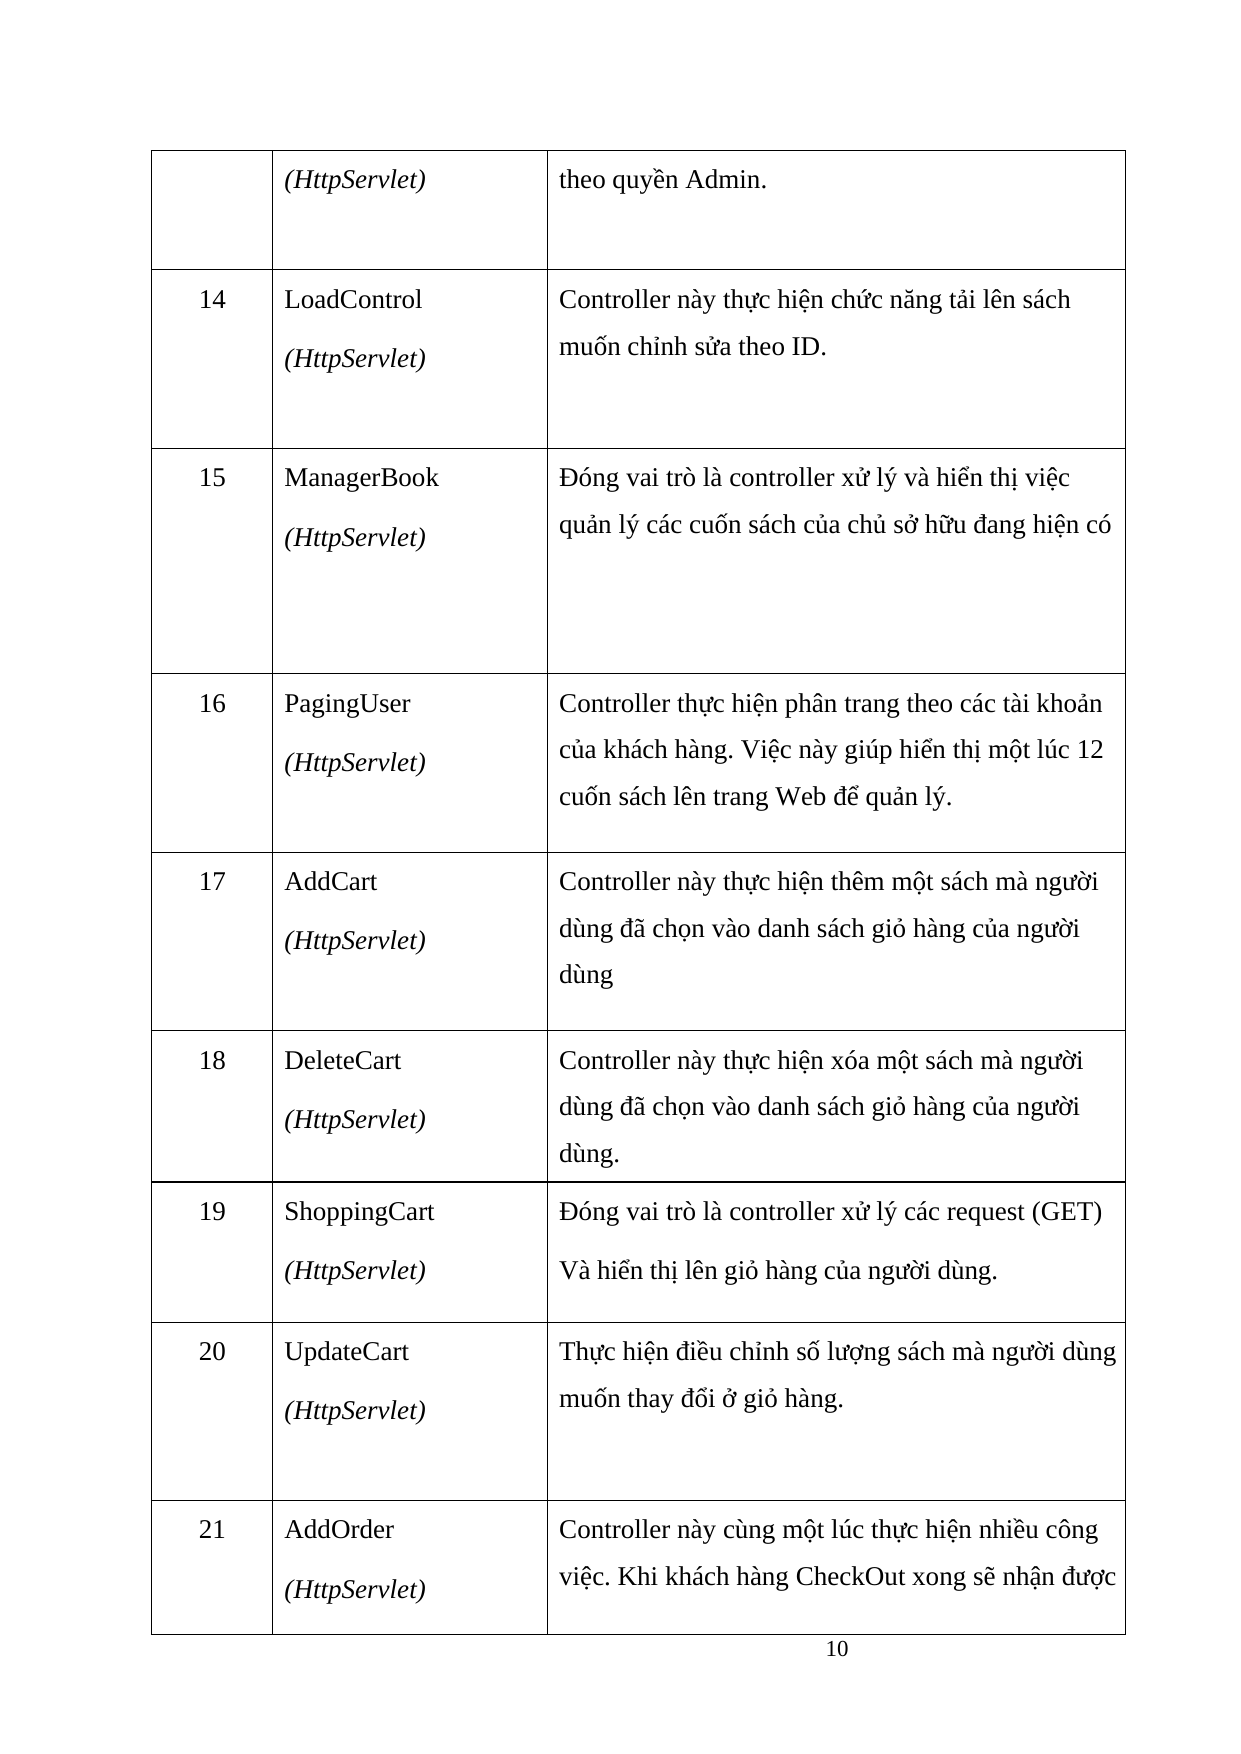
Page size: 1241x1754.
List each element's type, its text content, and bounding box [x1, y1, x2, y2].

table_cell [548, 151, 1125, 269]
table_cell ManagerBook (HttpServlet) [273, 449, 547, 673]
table_cell LoadControl (HttpServlet) [273, 270, 547, 448]
table_cell Đóng vai trò là controller xử lý và hiển thị việc quản lý các cuốn sách của chủ sở hữu đang hiện có [548, 449, 1125, 673]
table_cell DeleteCart (HttpServlet) [273, 1031, 547, 1181]
table_cell Controller thực hiện phân trang theo các tài khoản của khách hàng. Việc này giúp hiển thị một lúc 12 cuốn sách lên trang Web để quản lý. [548, 674, 1125, 852]
table_cell 20 [152, 1323, 272, 1500]
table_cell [273, 151, 547, 269]
table_cell Đóng vai trò là controller xử lý các request (GET) Và hiển thị lên giỏ hàng của người dùng. [548, 1183, 1125, 1322]
table_cell AddCart (HttpServlet) [273, 853, 547, 1030]
table_cell UpdateCart (HttpServlet) [273, 1323, 547, 1500]
table_cell 21 [152, 1501, 272, 1634]
table_cell 19 [152, 1183, 272, 1322]
table_cell 17 [152, 853, 272, 1030]
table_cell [548, 1501, 1125, 1634]
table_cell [273, 1501, 547, 1634]
table_cell 13 [152, 151, 272, 269]
table_cell Controller này thực hiện xóa một sách mà người dùng đã chọn vào danh sách giỏ hàng của người dùng. [548, 1031, 1125, 1181]
table_cell 16 [152, 674, 272, 852]
table_cell 18 [152, 1031, 272, 1181]
table_cell Controller này thực hiện chức năng tải lên sách muốn chỉnh sửa theo ID. [548, 270, 1125, 448]
table_cell Controller này thực hiện thêm một sách mà người dùng đã chọn vào danh sách giỏ hàng của người dùng [548, 853, 1125, 1030]
table_cell ShoppingCart (HttpServlet) [273, 1183, 547, 1322]
table_cell 15 [152, 449, 272, 673]
table_cell Thực hiện điều chỉnh số lượng sách mà người dùng muốn thay đổi ở giỏ hàng. [548, 1323, 1125, 1500]
table_cell 14 [152, 270, 272, 448]
table_cell PagingUser (HttpServlet) [273, 674, 547, 852]
